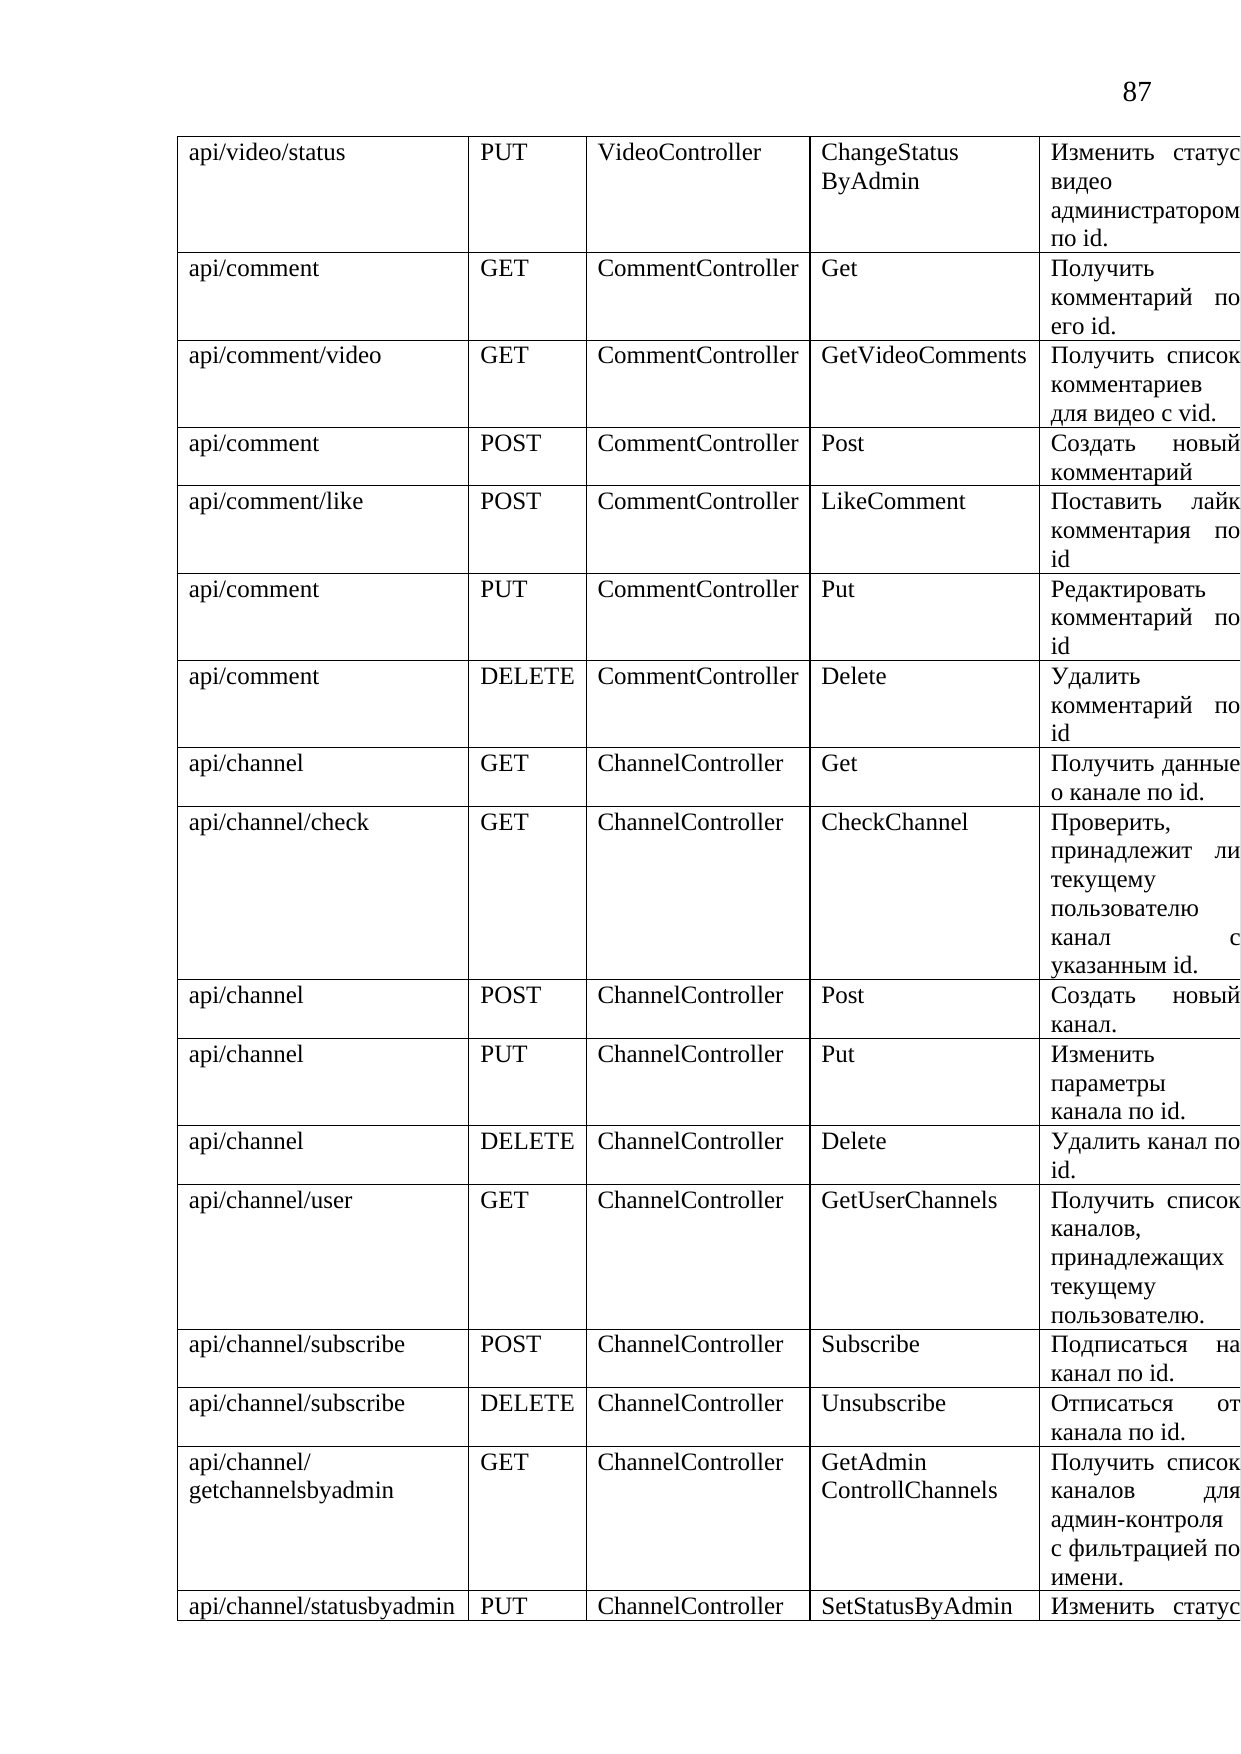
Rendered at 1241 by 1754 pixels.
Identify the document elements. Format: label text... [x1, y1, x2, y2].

table_cell DELETE [469, 1388, 586, 1446]
table_cell Put [811, 1039, 1039, 1125]
table_cell Put [811, 574, 1039, 660]
table_cell ChannelController [587, 748, 809, 806]
table_cell GET [469, 1185, 586, 1328]
table_cell api/comment [178, 574, 468, 660]
table_cell PUT [469, 1039, 586, 1125]
table_cell CheckChannel [811, 807, 1039, 979]
table_cell api/channel [178, 1039, 468, 1125]
table_cell VideoController [587, 137, 809, 252]
table_cell Получить список каналов, принадлежащих текущему пользователю. [1040, 1185, 1240, 1328]
table_cell CommentController [587, 486, 809, 573]
table_cell DELETE [469, 1126, 586, 1184]
table_cell Получить список комментариев для видео с vid. [1040, 341, 1240, 427]
table_cell CommentController [587, 341, 809, 427]
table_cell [1040, 1591, 1240, 1620]
table_cell GET [469, 253, 586, 339]
table_cell Проверить, принадлежит ли текущему пользователю канал с указанным id. [1040, 807, 1240, 979]
table_cell Изменить статус видео администратором по id. [1040, 137, 1240, 252]
table_cell Post [811, 980, 1039, 1038]
table_cell api/comment [178, 428, 468, 485]
table_cell Get [811, 748, 1039, 806]
table_cell SetStatusByAdmin [811, 1591, 1039, 1620]
table_cell Get [811, 253, 1039, 339]
table_cell ChannelController [587, 1447, 809, 1590]
table_cell api/channel [178, 748, 468, 806]
table_cell GET [469, 341, 586, 427]
table_cell ChannelController [587, 1330, 809, 1387]
table_cell Создать новый канал. [1040, 980, 1240, 1038]
table_cell api/channel/subscribe [178, 1330, 468, 1387]
table_cell CommentController [587, 574, 809, 660]
table_cell ChannelController [587, 1388, 809, 1446]
table_cell POST [469, 980, 586, 1038]
table_cell ChannelController [587, 1185, 809, 1328]
table_cell GET [469, 748, 586, 806]
table_cell Удалить комментарий по id [1040, 661, 1240, 747]
table_cell Получить данные о канале по id. [1040, 748, 1240, 806]
table_cell ChangeStatus ByAdmin [811, 137, 1039, 252]
table_cell Поставить лайк комментария по id [1040, 486, 1240, 573]
table_cell Post [811, 428, 1039, 485]
table_cell GetVideoComments [811, 341, 1039, 427]
table_cell api/comment/video [178, 341, 468, 427]
table_cell ChannelController [587, 1126, 809, 1184]
table_cell Удалить канал по id. [1040, 1126, 1240, 1184]
table_cell CommentController [587, 661, 809, 747]
table_cell ChannelController [587, 1591, 809, 1620]
table_cell Delete [811, 1126, 1039, 1184]
table_cell PUT [469, 1591, 586, 1620]
table_cell ChannelController [587, 1039, 809, 1125]
table_cell Подписаться на канал по id. [1040, 1330, 1240, 1387]
table_cell Отписаться от канала по id. [1040, 1388, 1240, 1446]
table_cell Unsubscribe [811, 1388, 1039, 1446]
table_cell api/channel/subscribe [178, 1388, 468, 1446]
table_cell CommentController [587, 253, 809, 339]
table_cell ChannelController [587, 980, 809, 1038]
table_cell api/channel/check [178, 807, 468, 979]
table_cell POST [469, 428, 586, 485]
table_cell Получить комментарий по его id. [1040, 253, 1240, 339]
table_cell DELETE [469, 661, 586, 747]
table_cell Delete [811, 661, 1039, 747]
table_cell POST [469, 1330, 586, 1387]
table_cell GET [469, 807, 586, 979]
table_cell GetUserChannels [811, 1185, 1039, 1328]
table_cell Изменить параметры канала по id. [1040, 1039, 1240, 1125]
table_cell api/comment/like [178, 486, 468, 573]
table_cell api/channel/ getchannelsbyadmin [178, 1447, 468, 1590]
table_cell api/channel [178, 980, 468, 1038]
table_cell api/comment [178, 253, 468, 339]
table_cell GET [469, 1447, 586, 1590]
table_cell Получить список каналов для админ-контроля с фильтрацией по имени. [1040, 1447, 1240, 1590]
table_cell Создать новый комментарий [1040, 428, 1240, 485]
table_cell Subscribe [811, 1330, 1039, 1387]
table_cell CommentController [587, 428, 809, 485]
table_cell PUT [469, 137, 586, 252]
table_cell POST [469, 486, 586, 573]
table_cell api/channel/user [178, 1185, 468, 1328]
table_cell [178, 1591, 468, 1620]
table_cell api/comment [178, 661, 468, 747]
table_cell api/video/status [178, 137, 468, 252]
table_cell GetAdmin ControllChannels [811, 1447, 1039, 1590]
table_cell Редактировать комментарий по id [1040, 574, 1240, 660]
table_cell api/channel [178, 1126, 468, 1184]
table_cell LikeComment [811, 486, 1039, 573]
table_cell PUT [469, 574, 586, 660]
table_cell ChannelController [587, 807, 809, 979]
